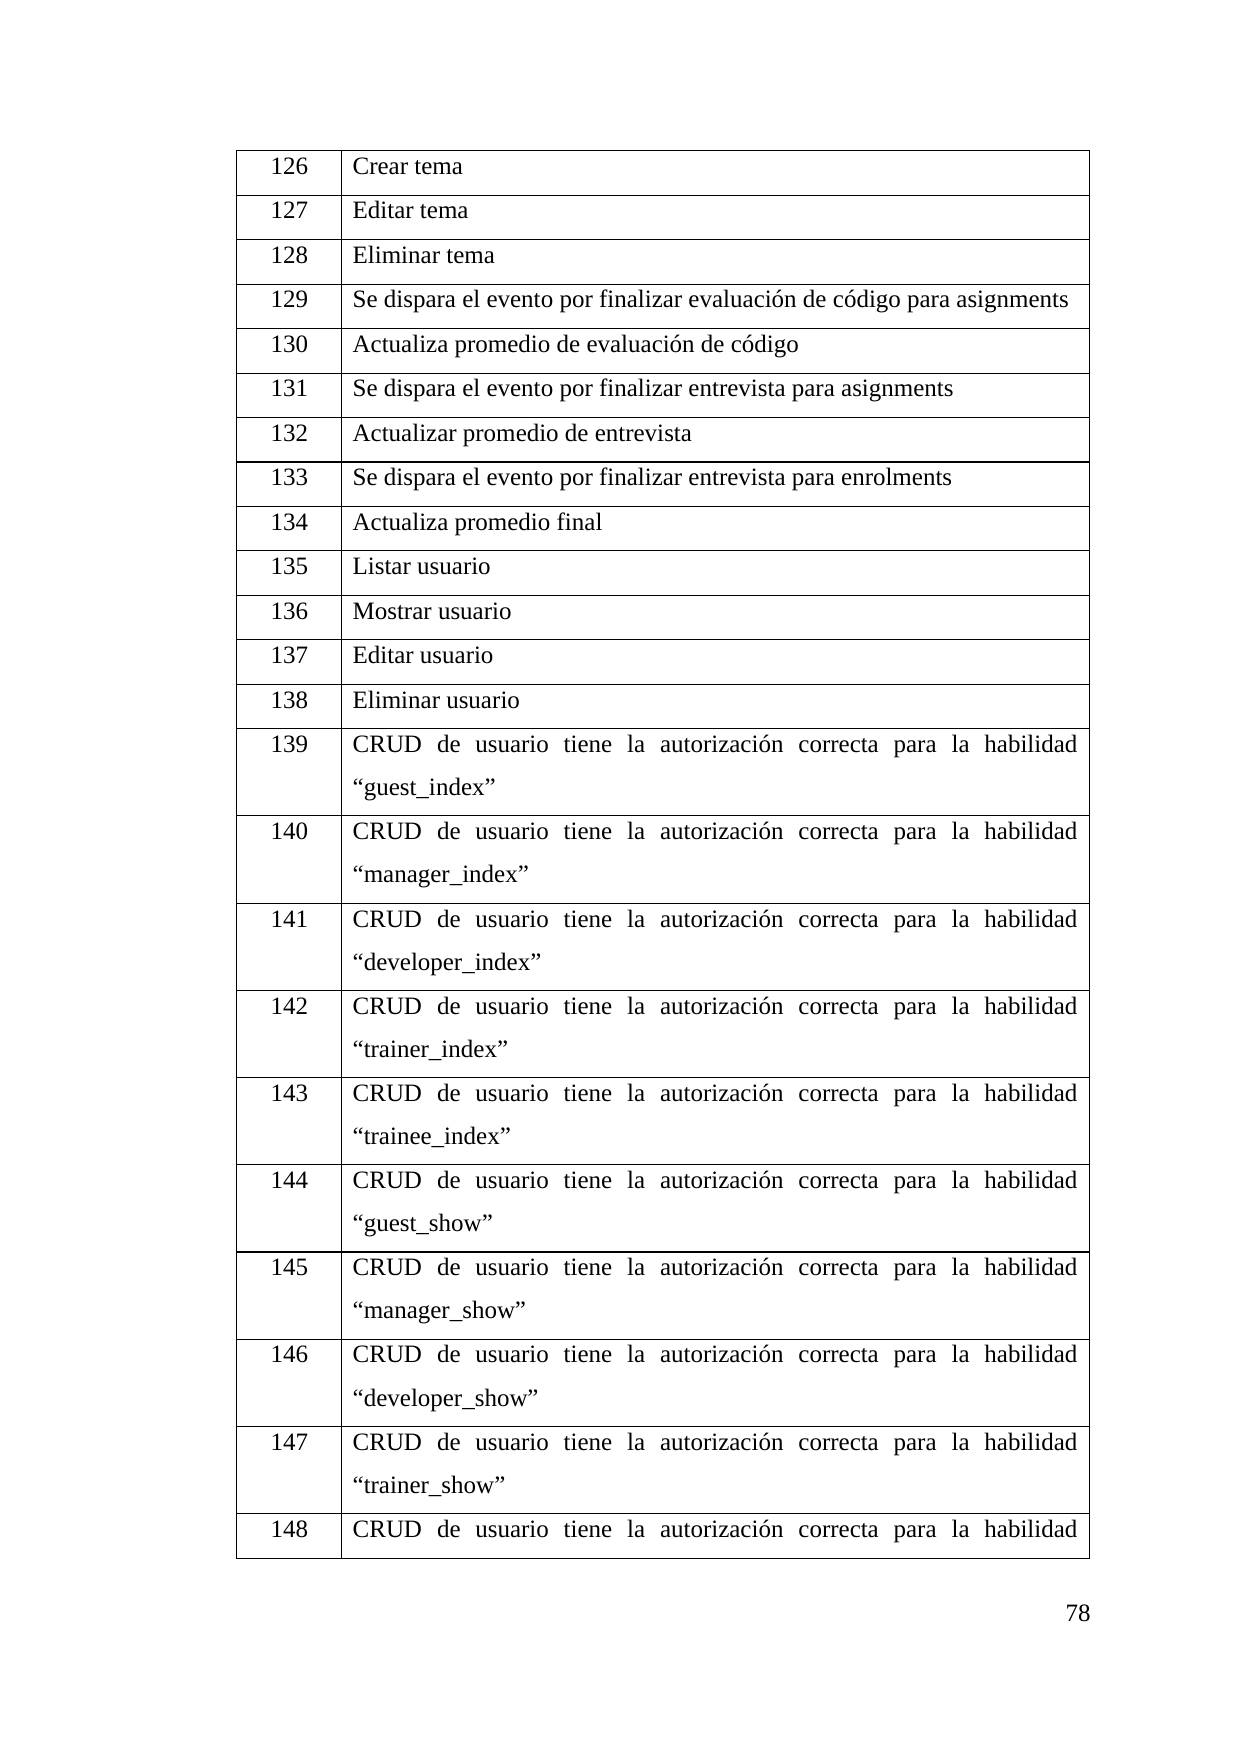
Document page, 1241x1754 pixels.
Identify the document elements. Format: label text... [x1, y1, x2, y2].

table_cell 135 [237, 551, 341, 595]
table_cell Editar tema [342, 196, 1089, 239]
table_cell 136 [237, 596, 341, 639]
table_cell Actualizar promedio de entrevista [342, 418, 1089, 461]
table_cell 147 [237, 1427, 341, 1513]
table_cell Editar usuario [342, 640, 1089, 684]
table_cell 142 [237, 991, 341, 1077]
table_cell 144 [237, 1165, 341, 1251]
table_cell CRUD de usuario tiene la autorización correcta para la habilidad “guest_index” [342, 729, 1089, 815]
table_cell 141 [237, 904, 341, 990]
table_cell 138 [237, 685, 341, 728]
table_cell 128 [237, 240, 341, 283]
table_cell 146 [237, 1340, 341, 1426]
table_cell CRUD de usuario tiene la autorización correcta para la habilidad “trainer_index” [342, 991, 1089, 1077]
table_cell CRUD de usuario tiene la autorización correcta para la habilidad “manager_show” [342, 1253, 1089, 1338]
table_cell Crear tema [342, 151, 1089, 194]
table_cell 133 [237, 463, 341, 506]
table_cell 130 [237, 329, 341, 372]
table_cell 139 [237, 729, 341, 815]
table_cell 134 [237, 507, 341, 550]
table_cell CRUD de usuario tiene la autorización correcta para la habilidad “developer_index” [342, 904, 1089, 990]
table_cell 140 [237, 816, 341, 903]
table_cell 137 [237, 640, 341, 684]
table_cell 131 [237, 374, 341, 417]
table_cell Se dispara el evento por finalizar entrevista para enrolments [342, 463, 1089, 506]
table_cell 145 [237, 1253, 341, 1338]
table_cell Eliminar usuario [342, 685, 1089, 728]
table_cell Eliminar tema [342, 240, 1089, 283]
table_cell Se dispara el evento por finalizar evaluación de código para asignments [342, 285, 1089, 328]
table_cell 126 [237, 151, 341, 194]
table_cell 148 [237, 1514, 341, 1557]
table_cell 127 [237, 196, 341, 239]
table_cell 132 [237, 418, 341, 461]
table_cell Mostrar usuario [342, 596, 1089, 639]
table_cell Actualiza promedio final [342, 507, 1089, 550]
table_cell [342, 1514, 1089, 1557]
table_cell CRUD de usuario tiene la autorización correcta para la habilidad “developer_show” [342, 1340, 1089, 1426]
table_cell CRUD de usuario tiene la autorización correcta para la habilidad “guest_show” [342, 1165, 1089, 1251]
table_cell 129 [237, 285, 341, 328]
table_cell CRUD de usuario tiene la autorización correcta para la habilidad “manager_index” [342, 816, 1089, 903]
table_cell Actualiza promedio de evaluación de código [342, 329, 1089, 372]
table_cell CRUD de usuario tiene la autorización correcta para la habilidad “trainee_index” [342, 1078, 1089, 1164]
table_cell CRUD de usuario tiene la autorización correcta para la habilidad “trainer_show” [342, 1427, 1089, 1513]
table_cell 143 [237, 1078, 341, 1164]
table_cell Se dispara el evento por finalizar entrevista para asignments [342, 374, 1089, 417]
table_cell Listar usuario [342, 551, 1089, 595]
